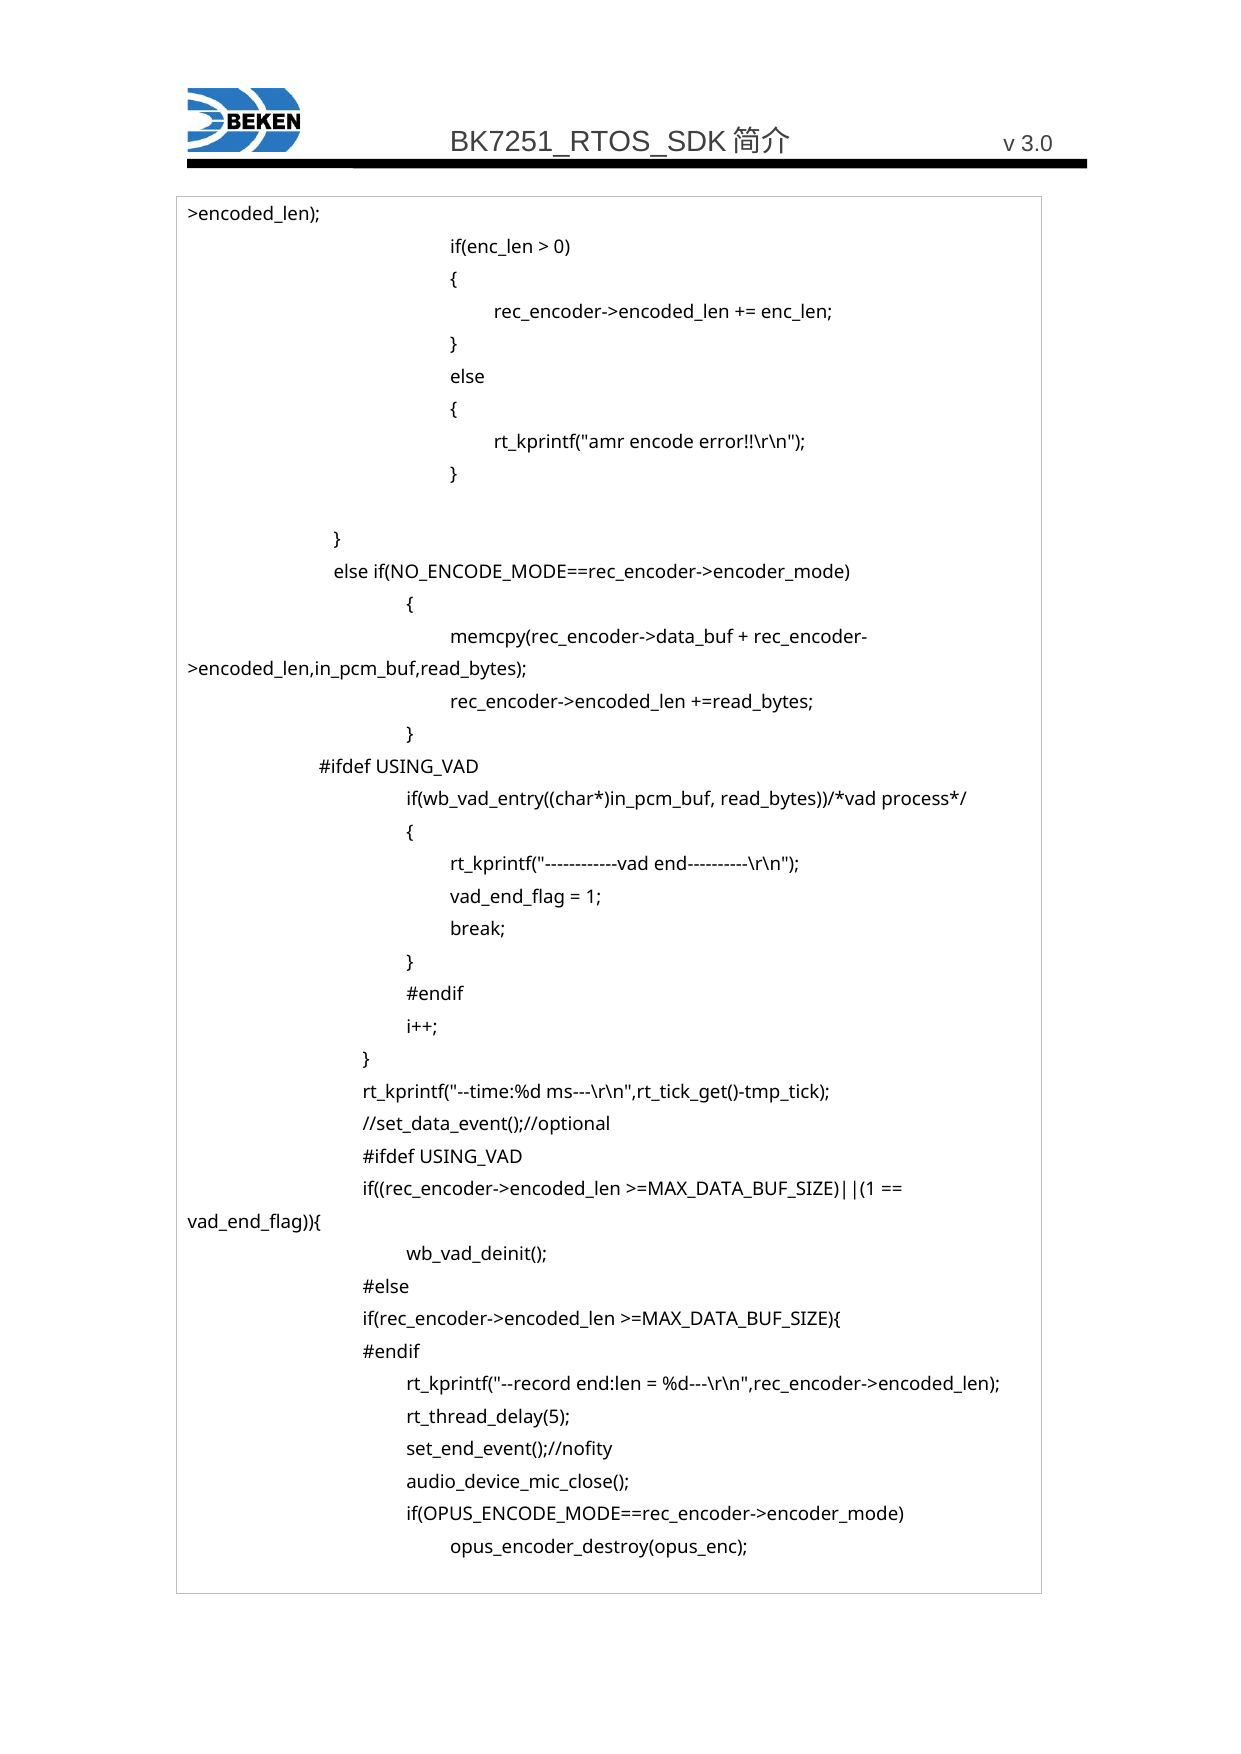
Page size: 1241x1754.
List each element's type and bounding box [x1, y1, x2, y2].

picture [187, 88, 300, 152]
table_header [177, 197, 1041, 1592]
